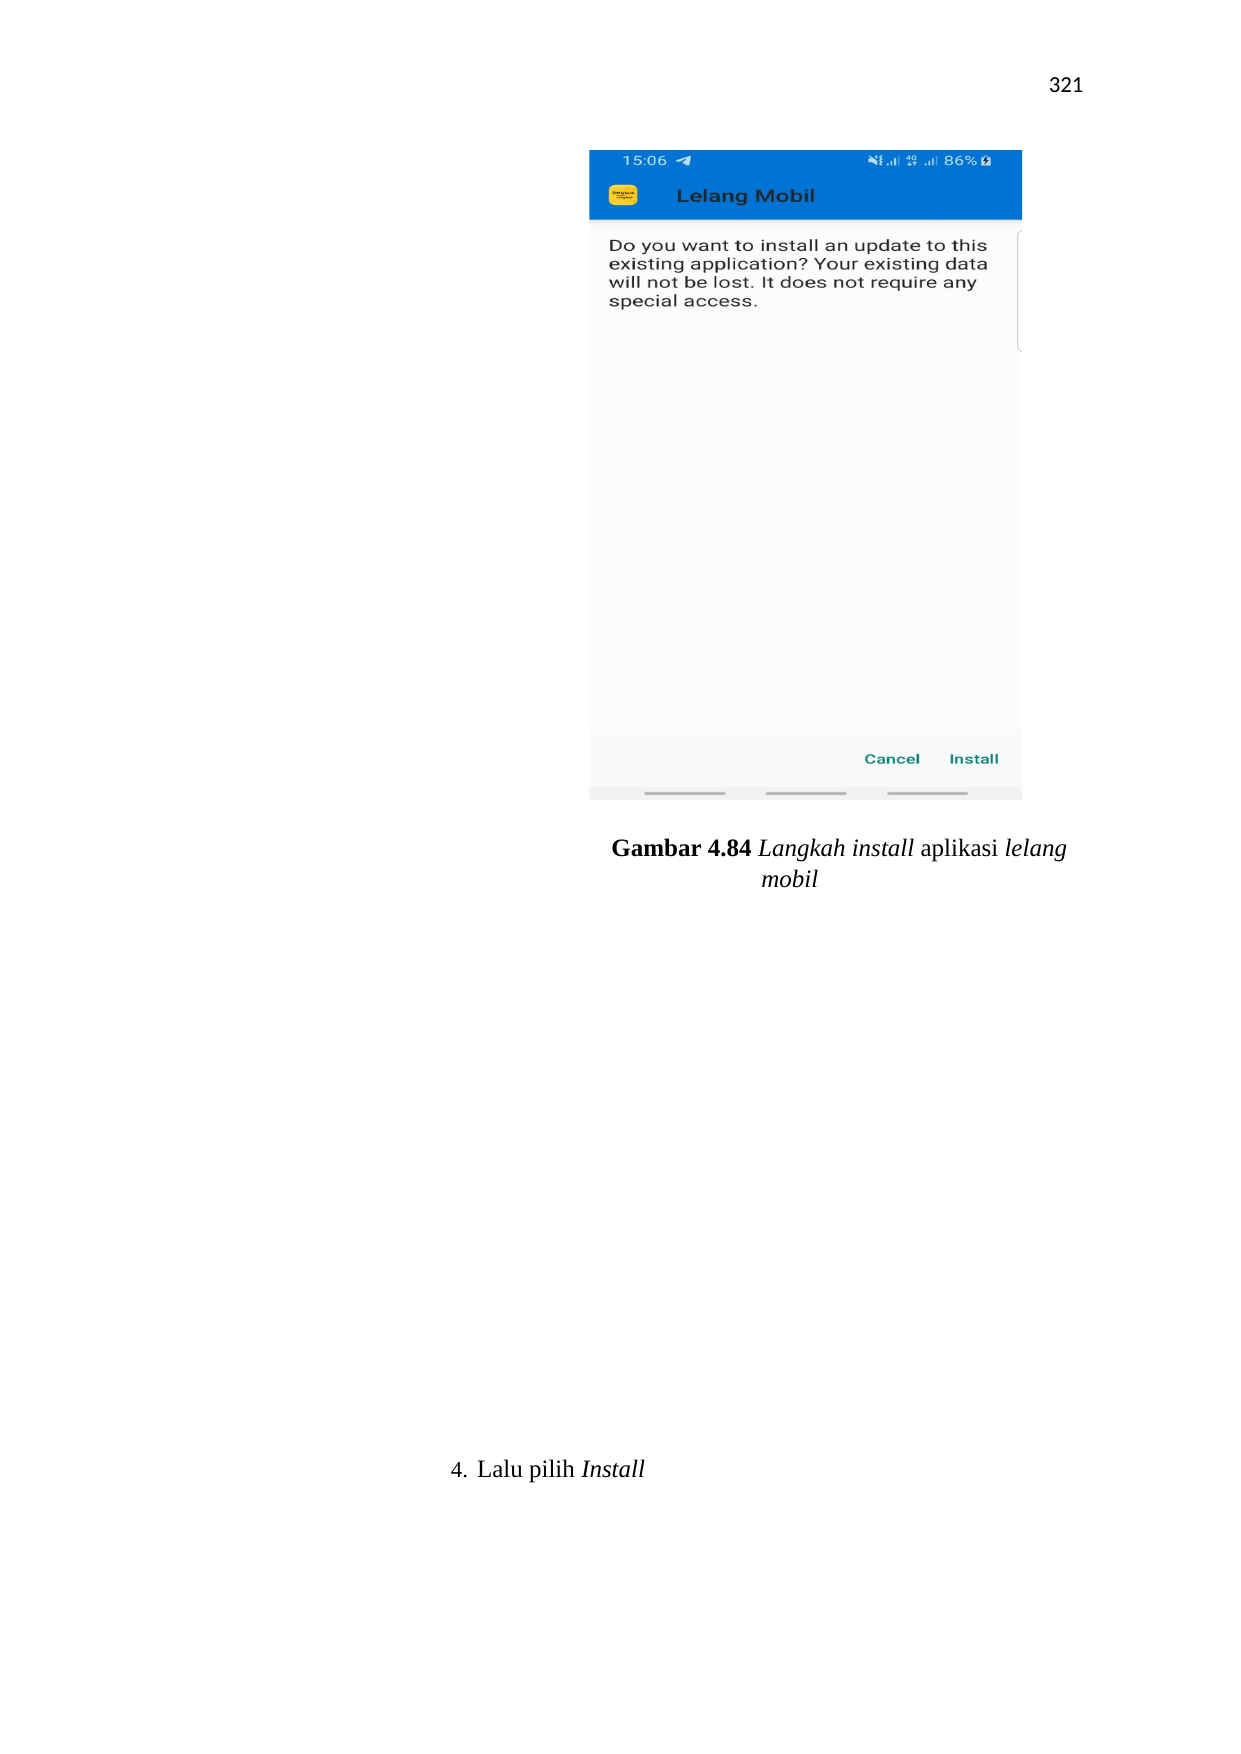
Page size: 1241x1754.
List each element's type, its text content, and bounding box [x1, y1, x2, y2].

list Lalu pilih Install [451, 1454, 1090, 1483]
picture [589, 150, 1023, 800]
list Gambar 4.84 Langkah install aplikasi lelang mobil [536, 833, 1090, 893]
